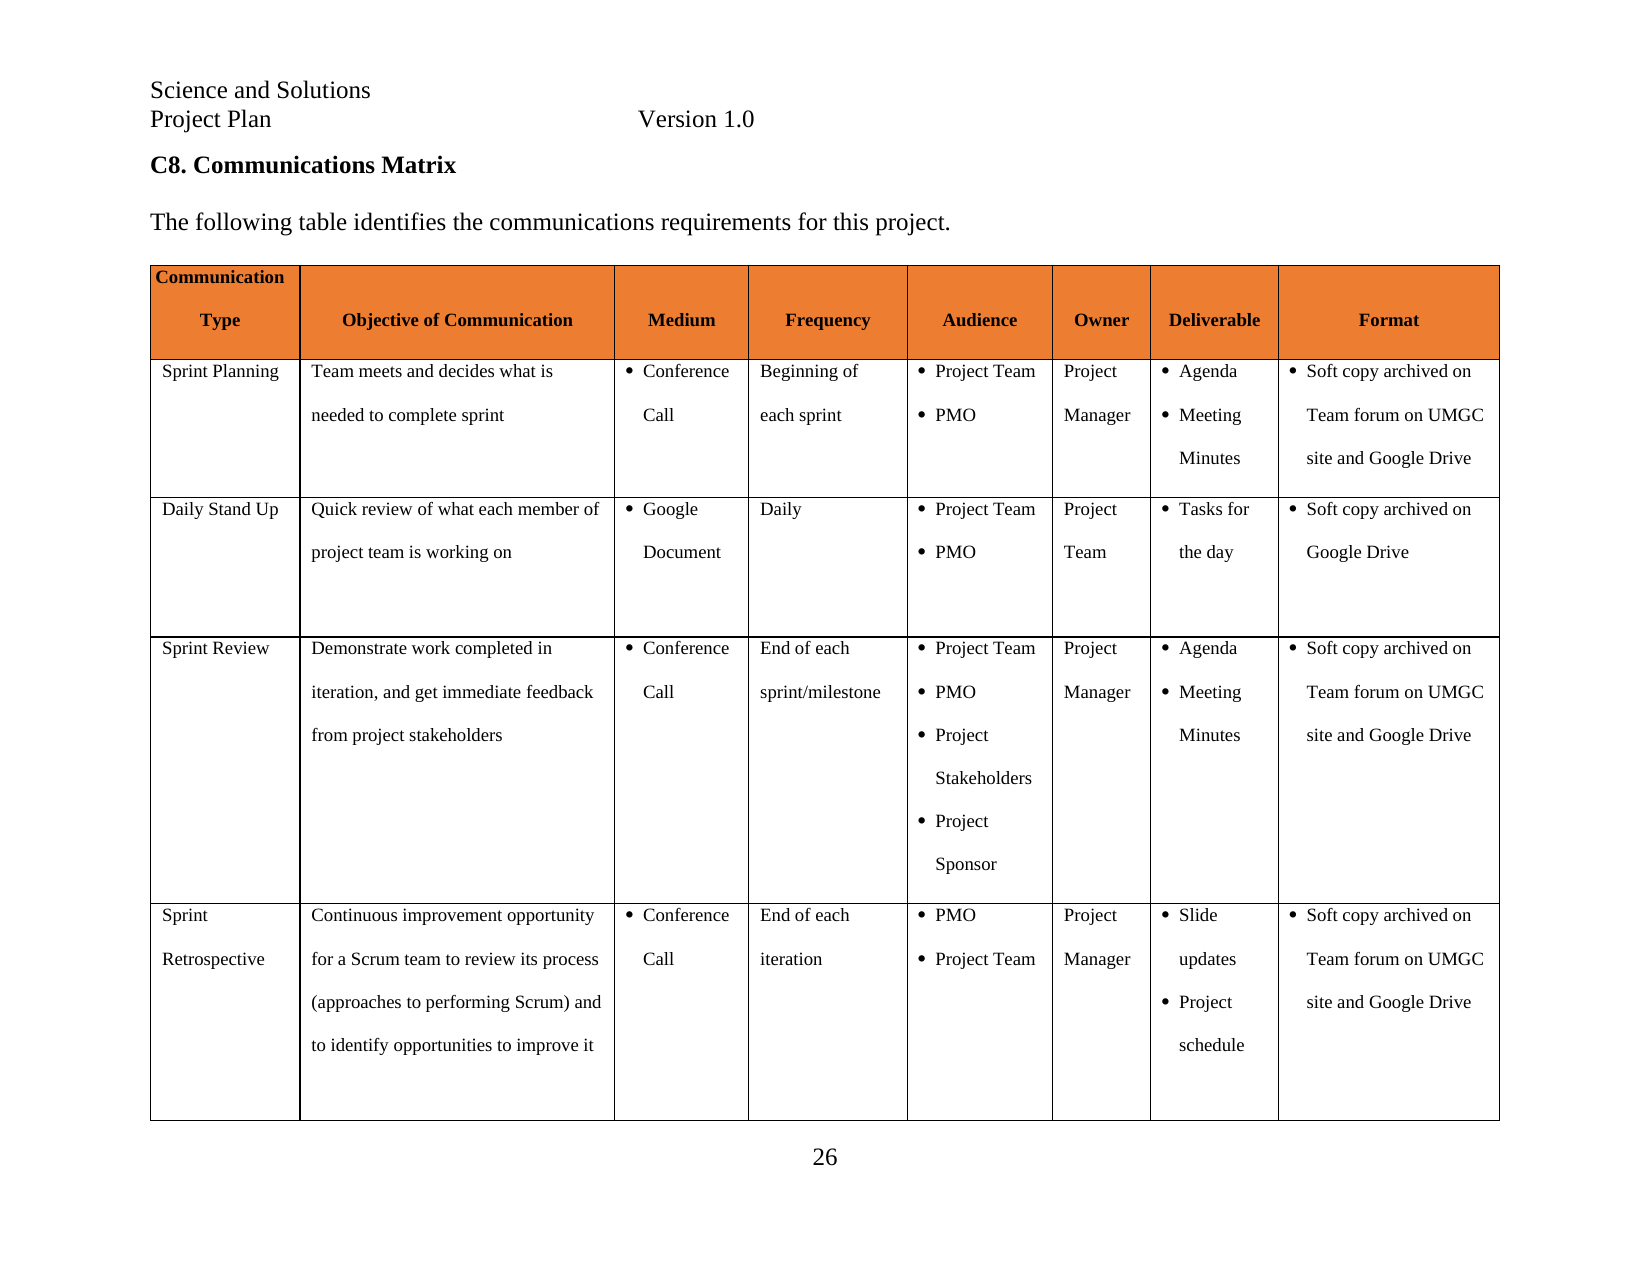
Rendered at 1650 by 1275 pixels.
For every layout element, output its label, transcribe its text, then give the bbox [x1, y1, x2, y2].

table_cell PMO Project Team [908, 904, 1052, 1120]
table_cell Project Manager [1053, 360, 1150, 497]
table_cell Conference Call [615, 904, 748, 1120]
table_header Frequency [749, 266, 907, 359]
table_cell Team meets and decides what is needed to complete sprint [301, 360, 614, 497]
table_cell Sprint Review [151, 638, 299, 903]
table_header Deliverable [1151, 266, 1278, 359]
table_cell Beginning of each sprint [749, 360, 907, 497]
table_cell Google Document [615, 498, 748, 636]
table_cell Continuous improvement opportunity for a Scrum team to review its process (approaches to performing Scrum) and to identify opportunities to improve it [301, 904, 614, 1120]
table_header Format [1279, 266, 1499, 359]
table_cell Agenda Meeting Minutes [1151, 638, 1278, 903]
table_cell End of each sprint/milestone [749, 638, 907, 903]
table_cell Project Manager [1053, 638, 1150, 903]
text The following table identifies the communications requirements for this project. [150, 207, 1500, 236]
table_cell Project Team PMO [908, 360, 1052, 497]
table_cell Conference Call [615, 638, 748, 903]
table_cell Soft copy archived on Team forum on UMGC site and Google Drive [1279, 360, 1499, 497]
table_cell Soft copy archived on Team forum on UMGC site and Google Drive [1279, 904, 1499, 1120]
table_cell Project Team PMO [908, 498, 1052, 636]
table_header Owner [1053, 266, 1150, 359]
subtitle C8. Communications Matrix [150, 150, 1500, 179]
table_cell Sprint Retrospective [151, 904, 299, 1120]
table_header Objective of Communication [301, 266, 614, 359]
table_header Medium [615, 266, 748, 359]
table_cell Tasks for the day [1151, 498, 1278, 636]
table_cell Daily [749, 498, 907, 636]
table_cell End of each iteration [749, 904, 907, 1120]
table_cell Project Team PMO Project Stakeholders Project Sponsor [908, 638, 1052, 903]
table_cell Daily Stand Up [151, 498, 299, 636]
table_cell Soft copy archived on Team forum on UMGC site and Google Drive [1279, 638, 1499, 903]
table_cell Conference Call [615, 360, 748, 497]
table_cell Sprint Planning [151, 360, 299, 497]
table_cell Demonstrate work completed in iteration, and get immediate feedback from project stakeholders [301, 638, 614, 903]
table_header Communication Type [151, 266, 299, 359]
table_header Audience [908, 266, 1052, 359]
table_cell Project Team [1053, 498, 1150, 636]
table_cell Slide updates Project schedule [1151, 904, 1278, 1120]
table_cell Quick review of what each member of project team is working on [301, 498, 614, 636]
table_cell Project Manager [1053, 904, 1150, 1120]
table_cell Agenda Meeting Minutes [1151, 360, 1278, 497]
table_cell Soft copy archived on Google Drive [1279, 498, 1499, 636]
